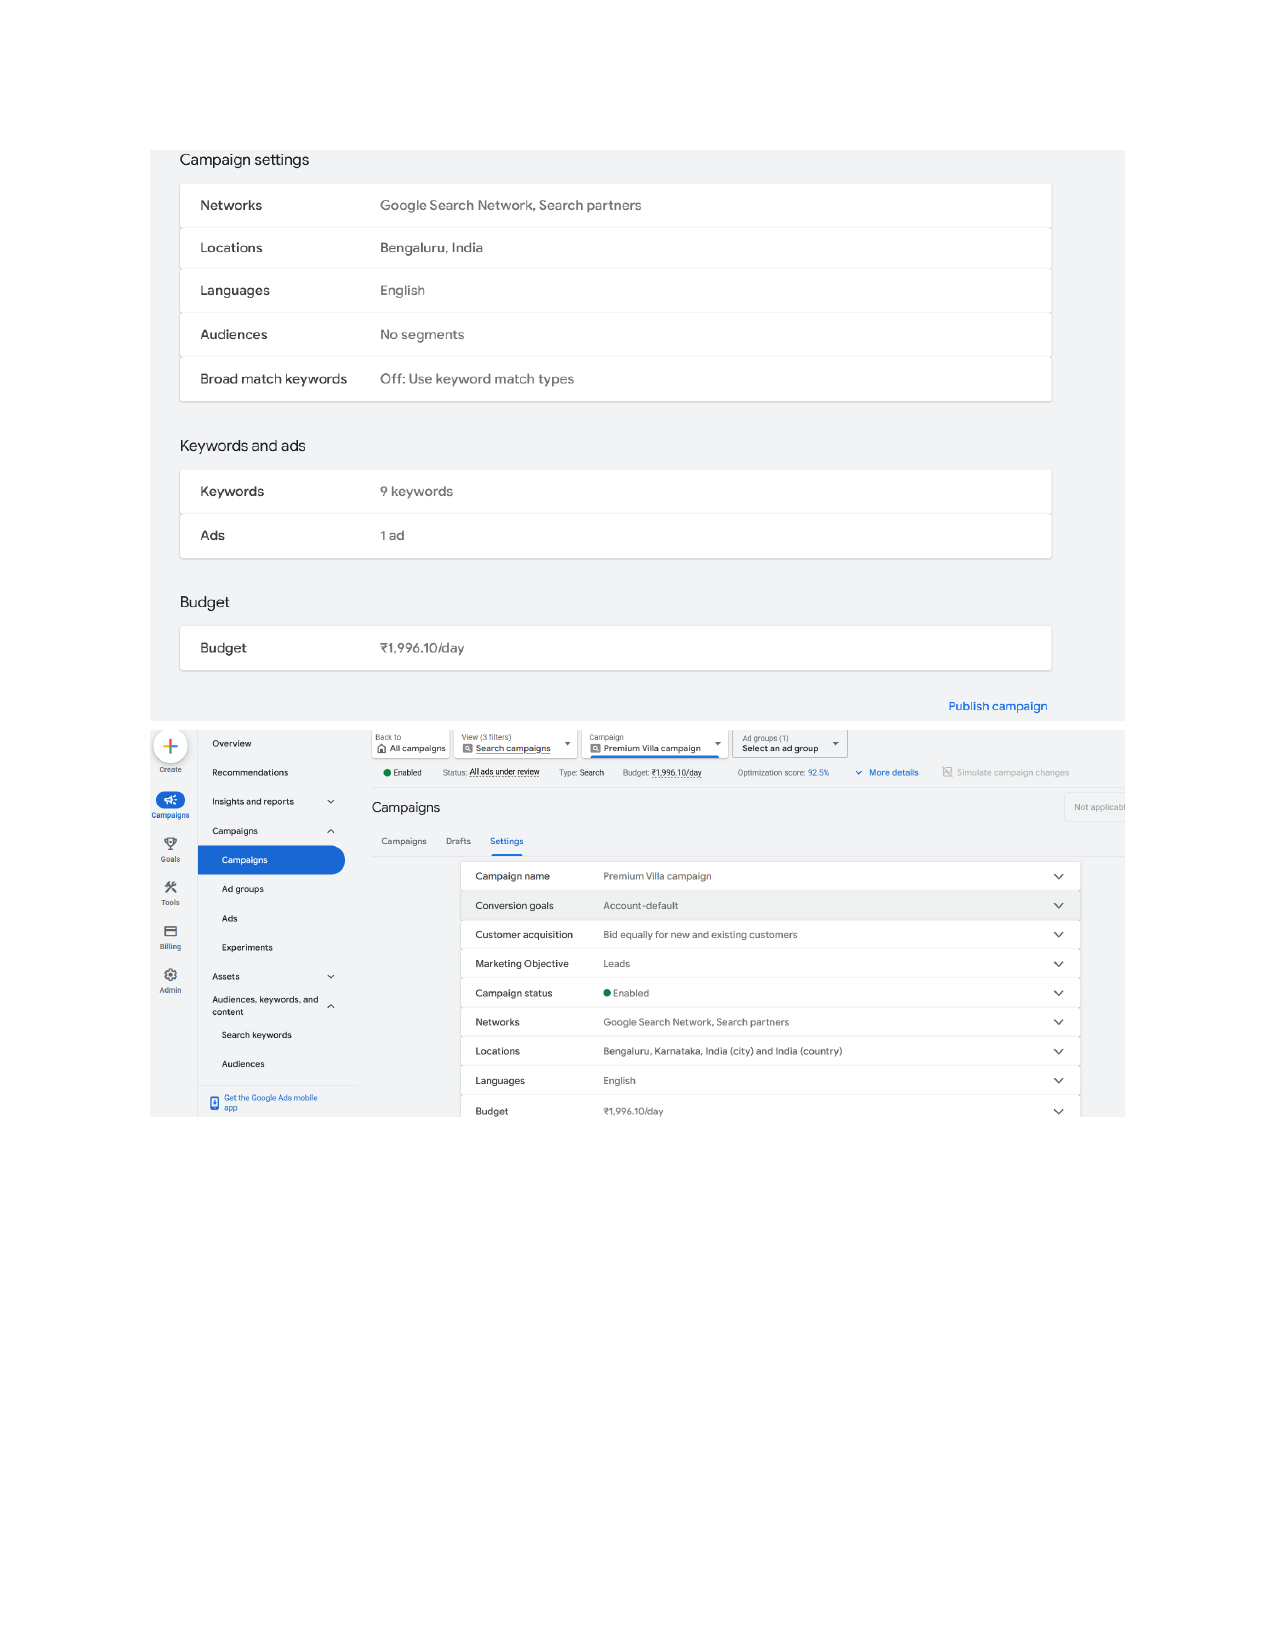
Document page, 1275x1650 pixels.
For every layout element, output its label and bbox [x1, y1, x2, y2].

picture [150, 730, 1125, 1117]
picture [150, 150, 1125, 721]
